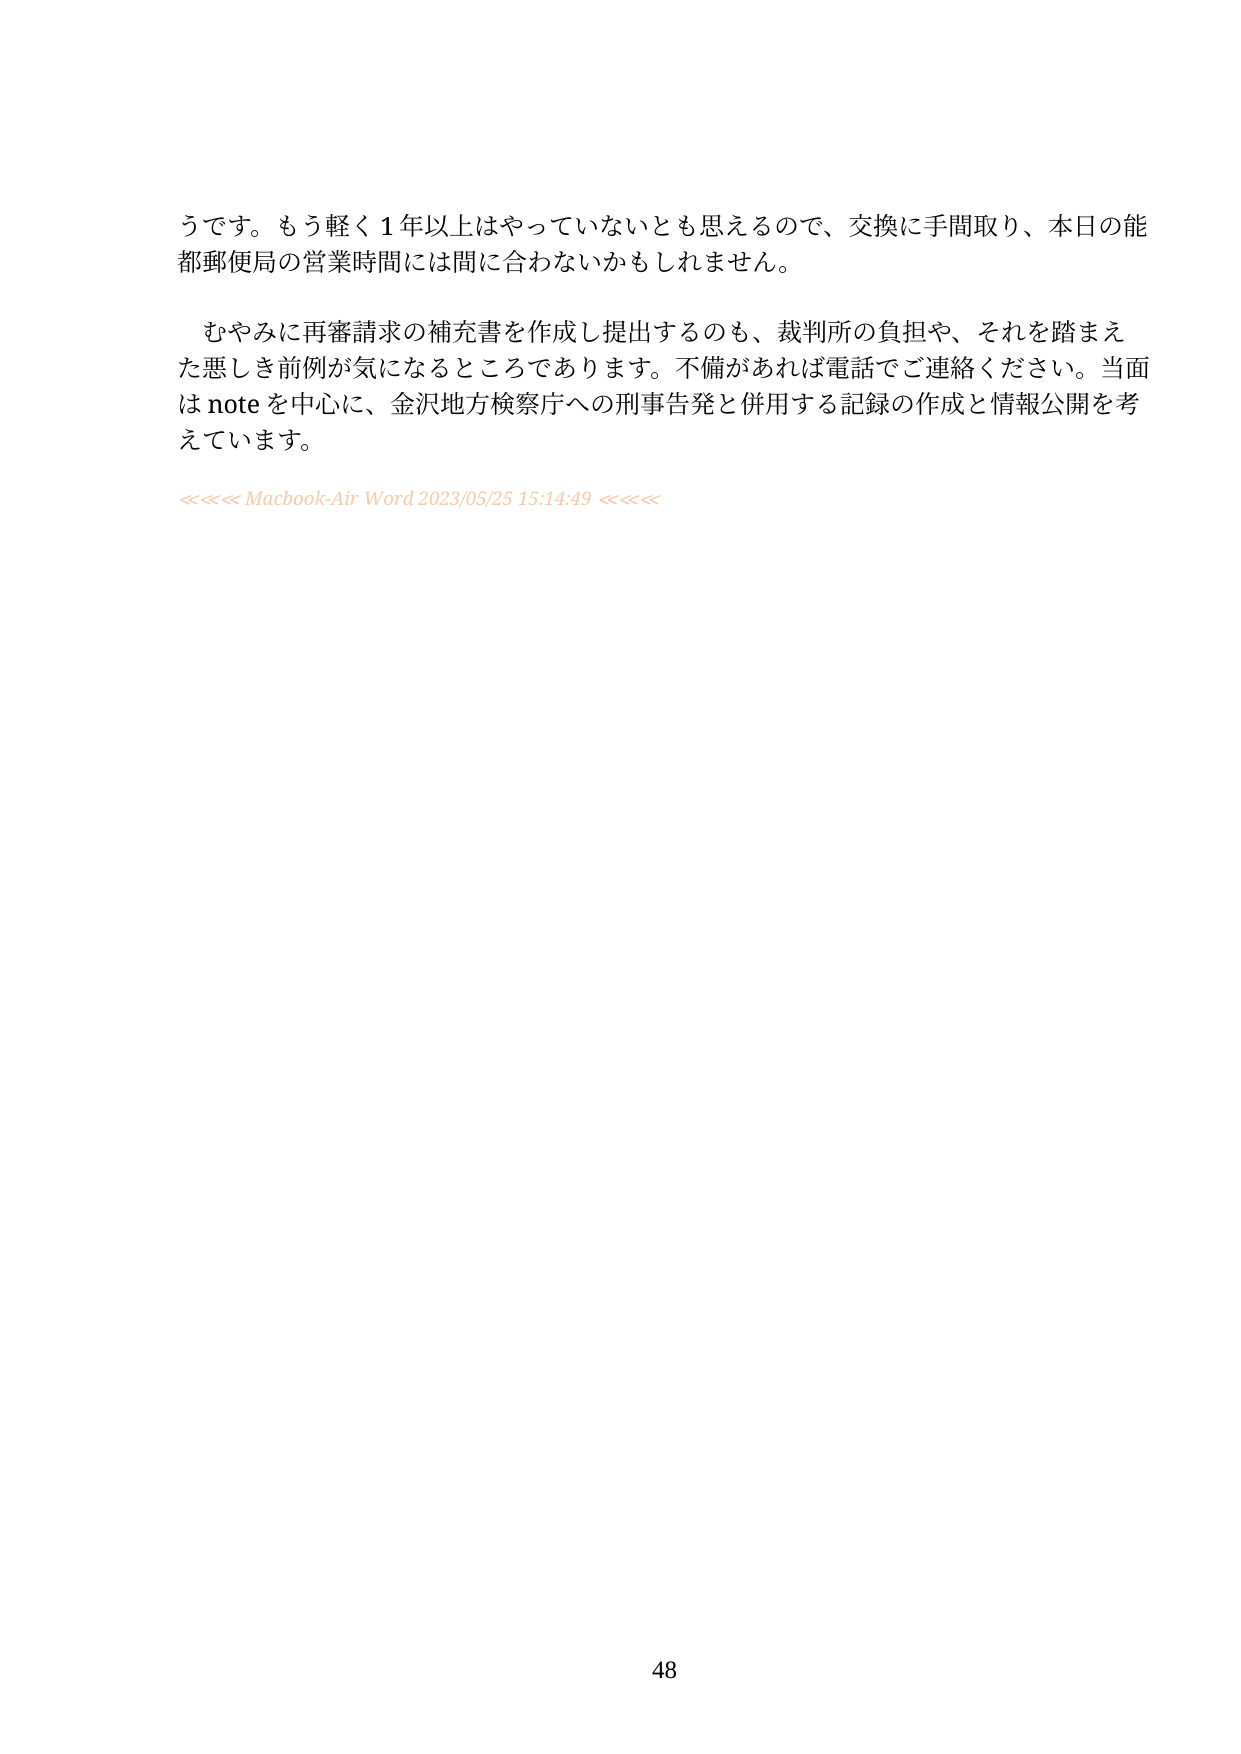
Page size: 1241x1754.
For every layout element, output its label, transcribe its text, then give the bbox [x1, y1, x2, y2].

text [177, 207, 1152, 279]
text ≪≪≪ Macbook-Air Word 2023/05/25 15:14:49 ≪≪≪ [177, 485, 1152, 511]
text むやみに再審請求の補充書を作成し提出するのも、裁判所の負担や、それを踏まえた悪しき前例が気になるところであります。不備があれば電話でご連絡ください。当面はnoteを中心に、金沢地方検察庁への刑事告発と併用する記録の作成と情報公開を考えています。 [177, 313, 1152, 457]
